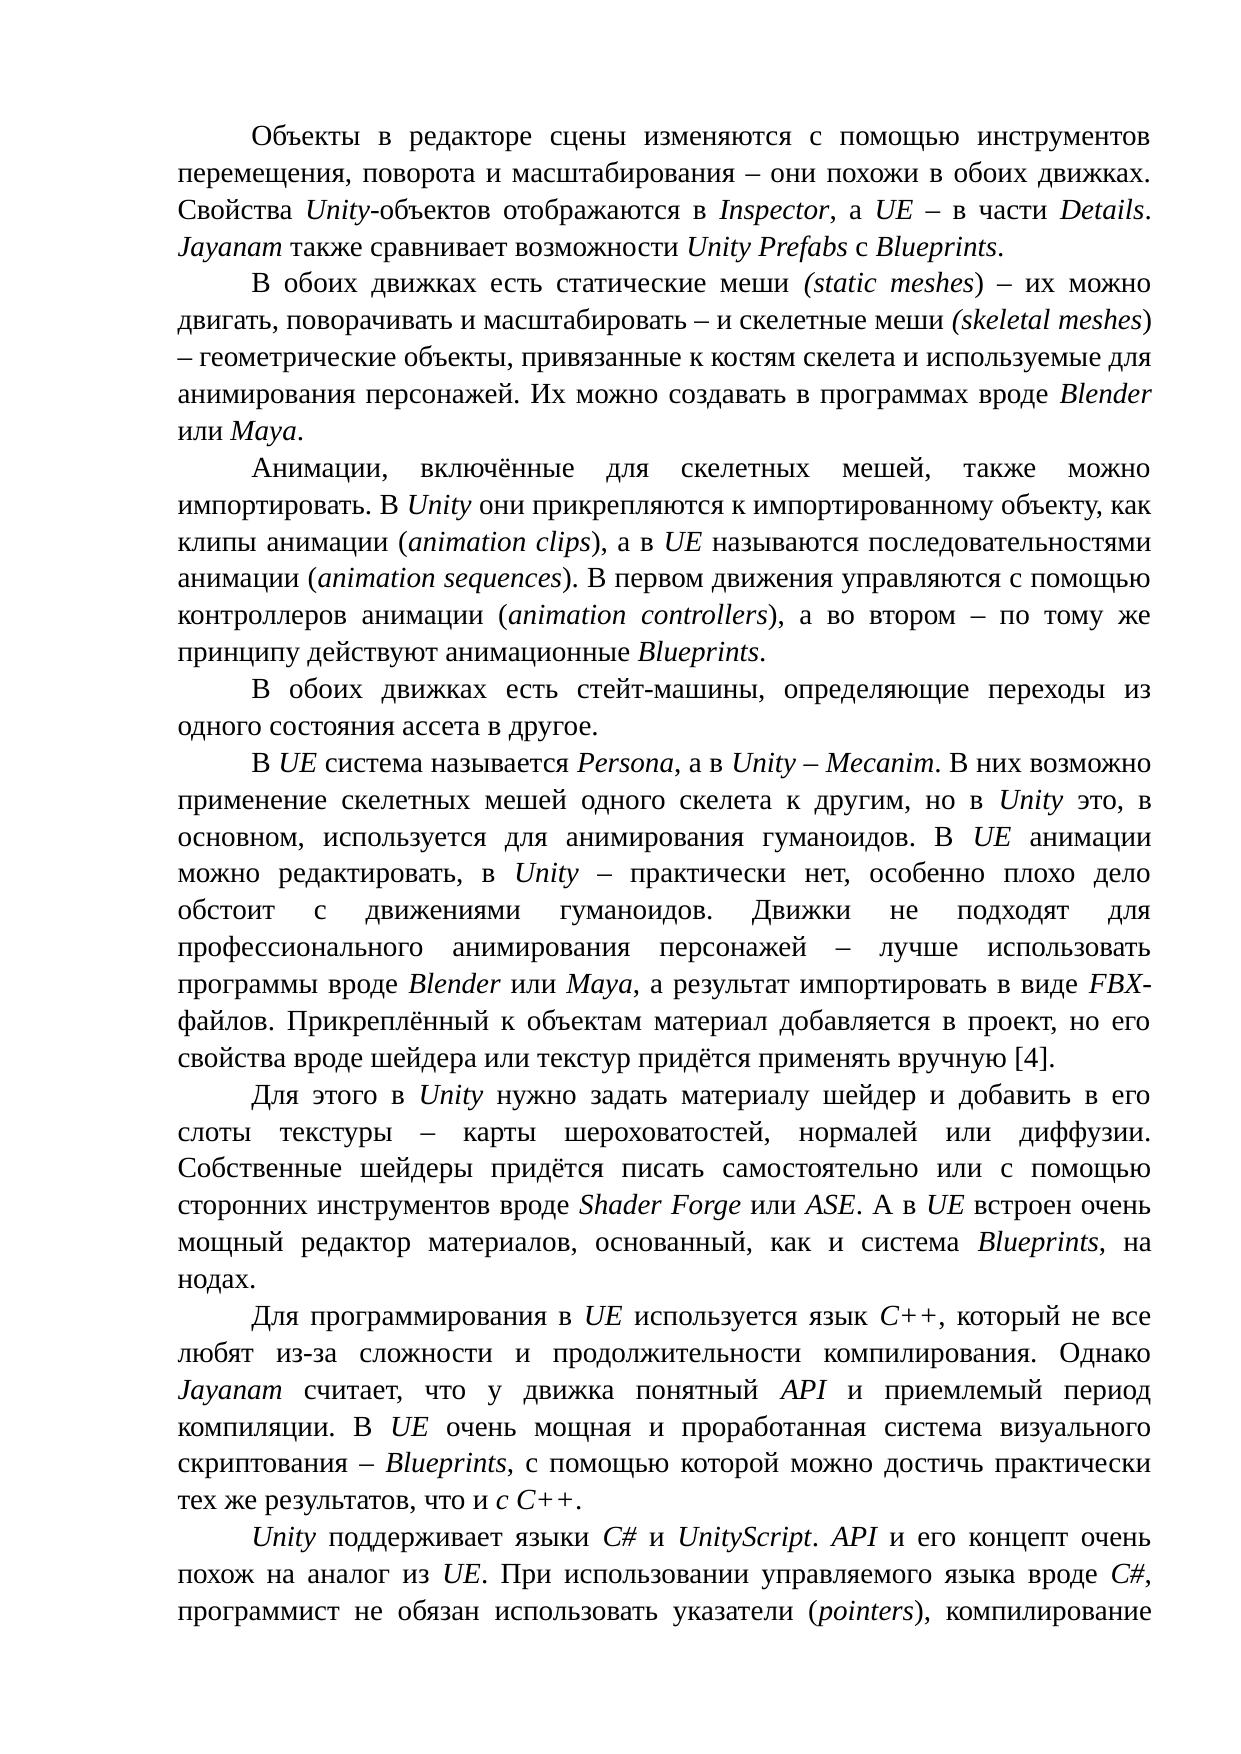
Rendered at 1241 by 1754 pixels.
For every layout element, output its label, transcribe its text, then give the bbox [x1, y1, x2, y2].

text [177, 1519, 1152, 1627]
text Анимации, включённые для скелетных мешей, также можно импортировать. В Unity они прикрепляются к импортированному объекту, как клипы анимации (animation clips), а в UE называются последовательностями анимации (animation sequences). В первом движения управляются с помощью контроллеров анимации (animation controllers), а во втором – по тому же принципу действуют анимационные Blueprints. [177, 450, 1152, 668]
text В обоих движках есть стейт-машины, определяющие переходы из одного состояния ассета в другое. [177, 671, 1152, 742]
text Для программирования в UE используется язык C++, который не все любят из-за сложности и продолжительности компилирования. Однако Jayanam считает, что у движка понятный API и приемлемый период компиляции. В UE очень мощная и проработанная система визуального скриптования – Blueprints, с помощью которой можно достичь практически тех же результатов, что и c C++. [177, 1298, 1152, 1516]
text В обоих движках есть статические меши (static meshes) – их можно двигать, поворачивать и масштабировать – и скелетные меши (skeletal meshes) – геометрические объекты, привязанные к костям скелета и используемые для анимирования персонажей. Их можно создавать в программах вроде Blender или Maya. [177, 266, 1152, 447]
text В UE система называется Persona, а в Unity – Mecanim. В них возможно применение скелетных мешей одного скелета к другим, но в Unity это, в основном, используется для анимирования гуманоидов. В UE анимации можно редактировать, в Unity – практически нет, особенно плохо дело обстоит с движениями гуманоидов. Движки не подходят для профессионального анимирования персонажей – лучше использовать программы вроде Blender или Maya, а результат импортировать в виде FBX-файлов. Прикреплённый к объектам материал добавляется в проект, но его свойства вроде шейдера или текстур придётся применять вручную [4]. [177, 745, 1152, 1073]
text Объекты в редакторе сцены изменяются с помощью инструментов перемещения, поворота и масштабирования – они похожи в обоих движках. Свойства Unity-объектов отображаются в Inspector, а UE – в части Details. Jayanam также сравнивает возможности Unity Prefabs c Blueprints. [177, 118, 1152, 262]
text Для этого в Unity нужно задать материалу шейдер и добавить в его слоты текстуры – карты шероховатостей, нормалей или диффузии. Собственные шейдеры придётся писать самостоятельно или с помощью сторонних инструментов вроде Shader Forge или ASE. А в UE встроен очень мощный редактор материалов, основанный, как и система Blueprints, на нодах. [177, 1077, 1152, 1295]
